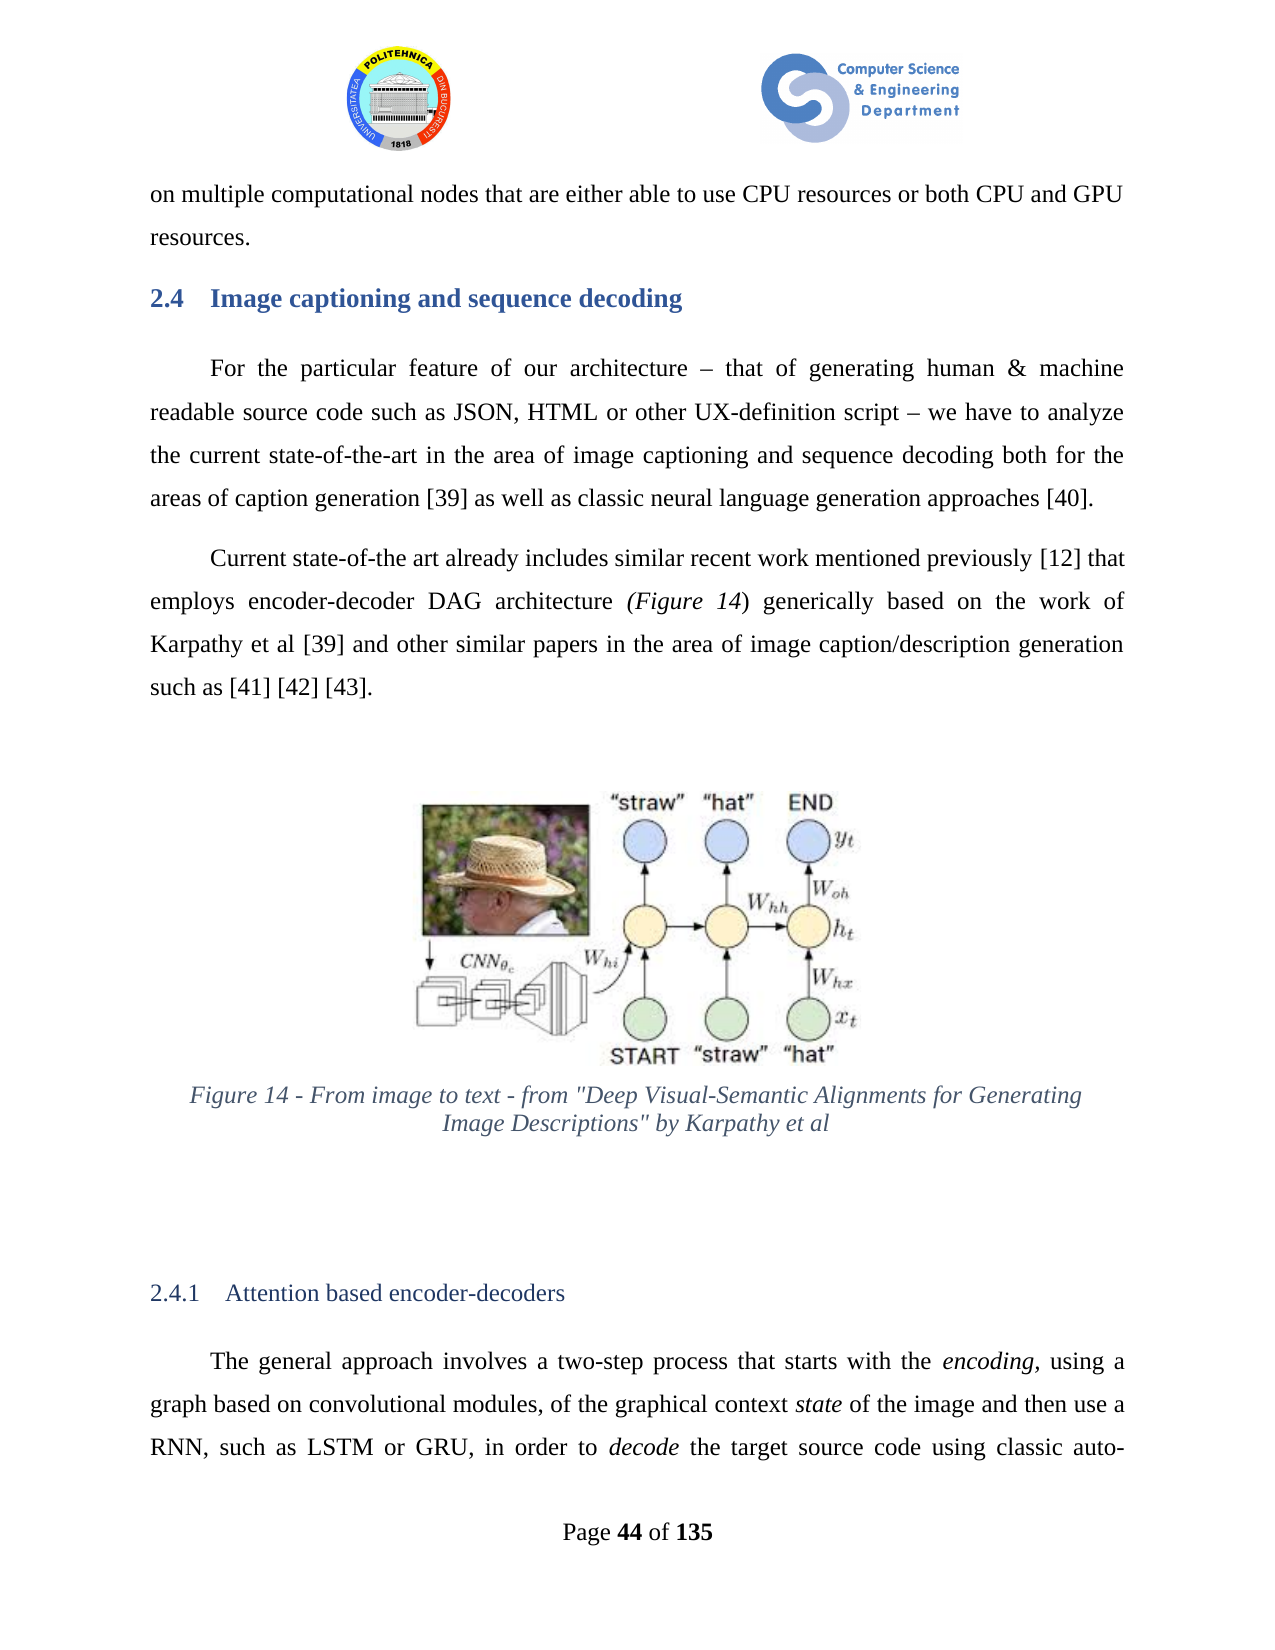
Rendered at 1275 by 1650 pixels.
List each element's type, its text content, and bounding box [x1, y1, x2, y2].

subtitle Image captioning and sequence decoding [150, 282, 1125, 313]
picture [346, 46, 451, 151]
picture [760, 53, 963, 144]
text For the particular feature of our architecture – that of generating human & machine readable source code such as JSON, HTML or other UX-definition script – we have to analyze the current state-of-the-art in the area of image captioning and sequence decoding both for the areas of caption generation as well as classic neural language generation approaches . [150, 353, 1125, 512]
text Current state-of-the art already includes similar recent work mentioned previously that employs encoder-decoder DAG architecture (Figure 14) generically based on the work of Karpathy et al and other similar papers in the area of image caption/description generation such as . [150, 543, 1125, 701]
picture [412, 791, 862, 1066]
table_header Figure 14 - From image to text - from "Deep Visual-Semantic Alignments for Generating Image Descriptions" by Karpathy et al [150, 792, 1124, 1158]
subtitle Attention based encoder-decoders [150, 1278, 1125, 1306]
